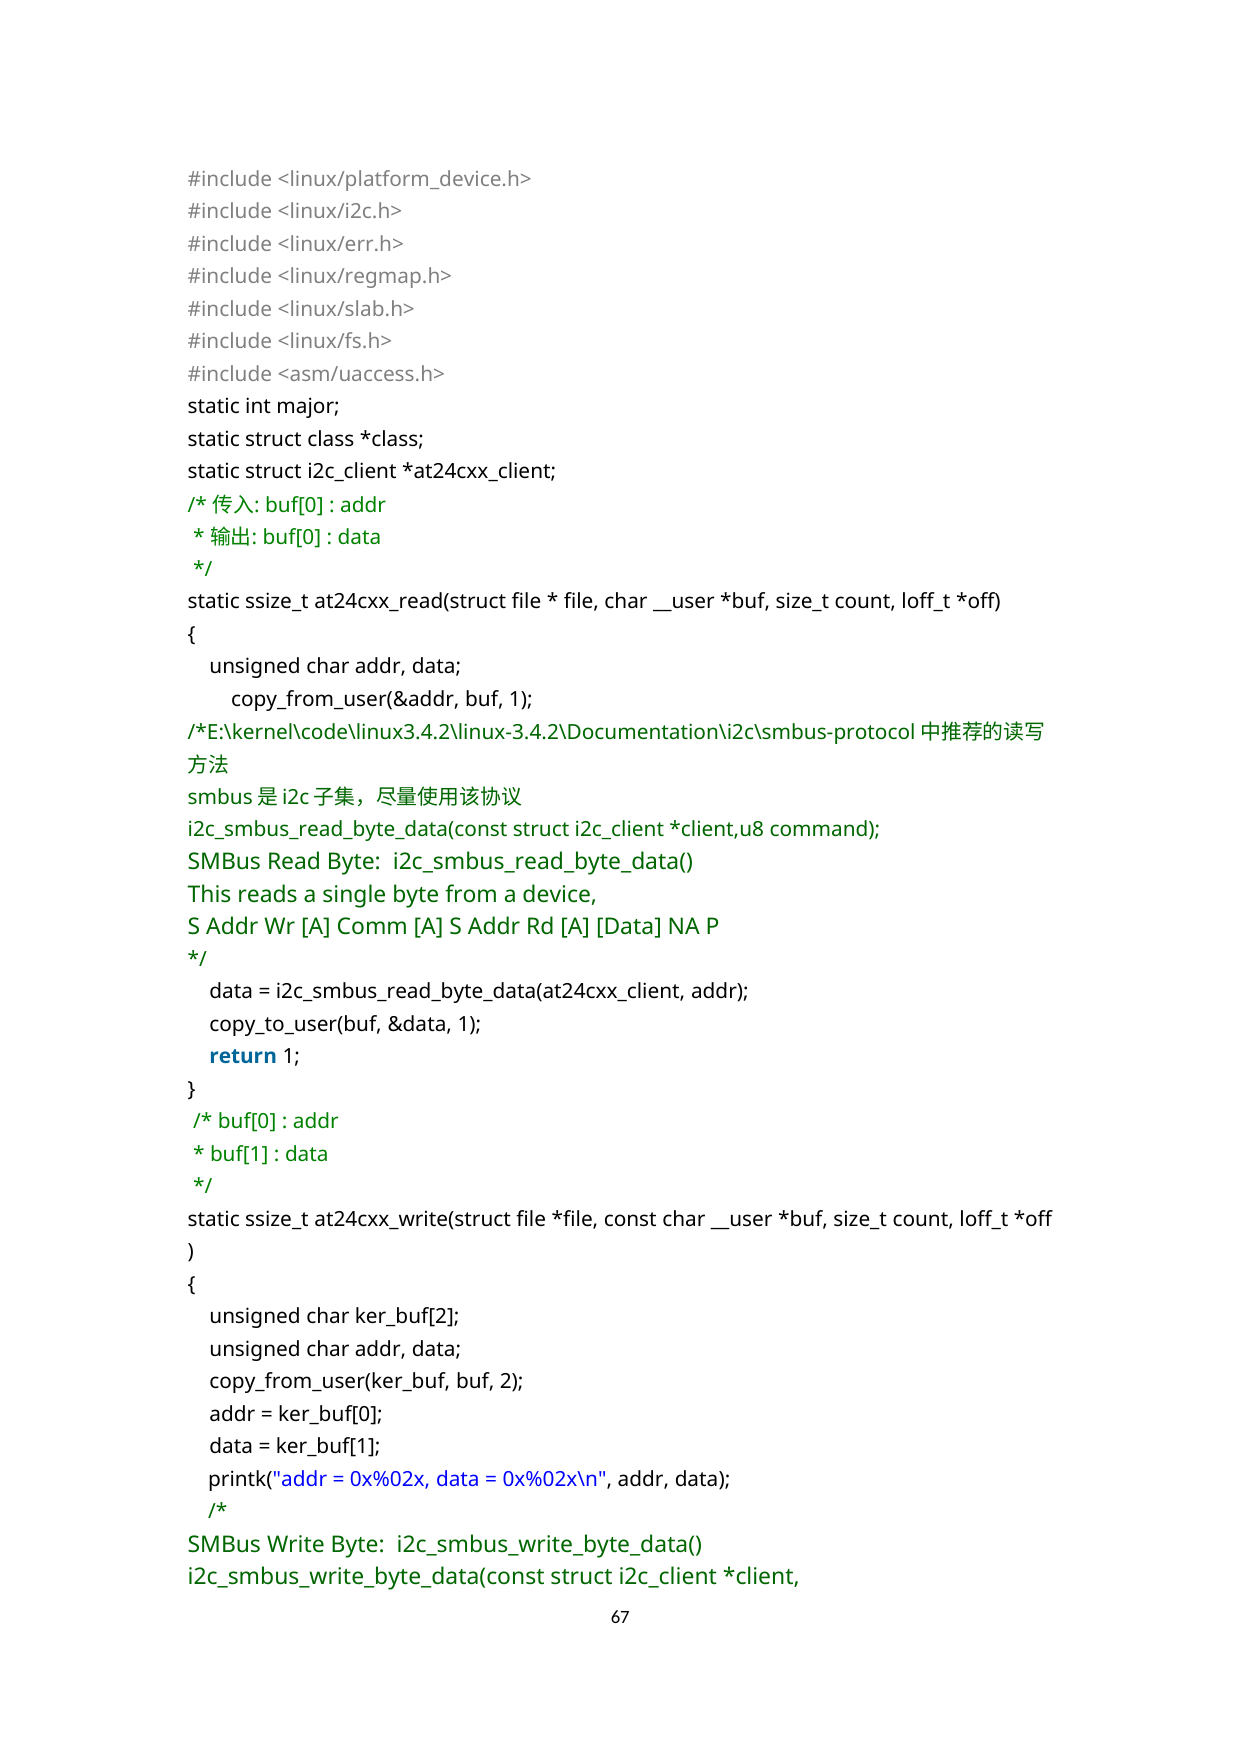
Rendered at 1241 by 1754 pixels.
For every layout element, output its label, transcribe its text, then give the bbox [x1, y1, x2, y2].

text * 输出: buf[0] : data [187, 519, 1053, 552]
text copy_from_user(&addr, buf, 1); [187, 682, 1053, 714]
text static ssize_t at24cxx_write(struct file *file, const char __user *buf, size_t count, loff_t *off) [187, 1202, 1053, 1267]
text { [187, 617, 1053, 649]
text unsigned char addr, data; [187, 1332, 1053, 1364]
text */ [187, 552, 1053, 584]
text smbus是i2c子集，尽量使用该协议 [187, 779, 1053, 812]
text #include <linux/regmap.h> [187, 259, 1053, 292]
text copy_from_user(ker_buf, buf, 2); [187, 1364, 1053, 1397]
text static ssize_t at24cxx_read(struct file * file, char __user *buf, size_t count, loff_t *off) [187, 584, 1053, 617]
text { [187, 1267, 1053, 1299]
text /*E:\kernel\code\linux3.4.2\linux-3.4.2\Documentation\i2c\smbus-protocol中推荐的读写方法 [187, 714, 1053, 779]
text #include <linux/err.h> [187, 227, 1053, 259]
text SMBus Read Byte: i2c_smbus_read_byte_data() [187, 844, 1053, 877]
text } [187, 1072, 1053, 1104]
text addr = ker_buf[0]; [187, 1397, 1053, 1429]
text i2c_smbus_read_byte_data(const struct i2c_client *client,u8 command); [187, 812, 1053, 844]
text copy_to_user(buf, &data, 1); [187, 1007, 1053, 1039]
text */ [187, 1169, 1053, 1202]
text static int major; [187, 389, 1053, 422]
text static struct class *class; [187, 422, 1053, 454]
text static struct i2c_client *at24cxx_client; [187, 454, 1053, 487]
text This reads a single byte from a device, [187, 877, 1053, 909]
text /* buf[0] : addr [187, 1104, 1053, 1137]
text #include <linux/fs.h> [187, 324, 1053, 357]
text #include <linux/i2c.h> [187, 194, 1053, 227]
text unsigned char ker_buf[2]; [187, 1299, 1053, 1332]
text unsigned char addr, data; [187, 649, 1053, 682]
text return 1; [187, 1039, 1053, 1072]
text #include <asm/uaccess.h> [187, 357, 1053, 389]
text data = i2c_smbus_read_byte_data(at24cxx_client, addr); [187, 974, 1053, 1007]
text SMBus Write Byte: i2c_smbus_write_byte_data() [187, 1527, 1053, 1559]
text #include <linux/platform_device.h> [187, 162, 1053, 194]
text */ [187, 942, 1053, 974]
text /* [187, 1494, 1053, 1527]
text printk("addr = 0x%02x, data = 0x%02x\n", addr, data); [187, 1462, 1053, 1494]
text data = ker_buf[1]; [187, 1429, 1053, 1462]
text #include <linux/slab.h> [187, 292, 1053, 324]
text S Addr Wr [A] Comm [A] S Addr Rd [A] [Data] NA P [187, 909, 1053, 942]
text i2c_smbus_write_byte_data(const struct i2c_client *client, [187, 1559, 1053, 1592]
text * buf[1] : data [187, 1137, 1053, 1169]
text /* 传入: buf[0] : addr [187, 487, 1053, 519]
